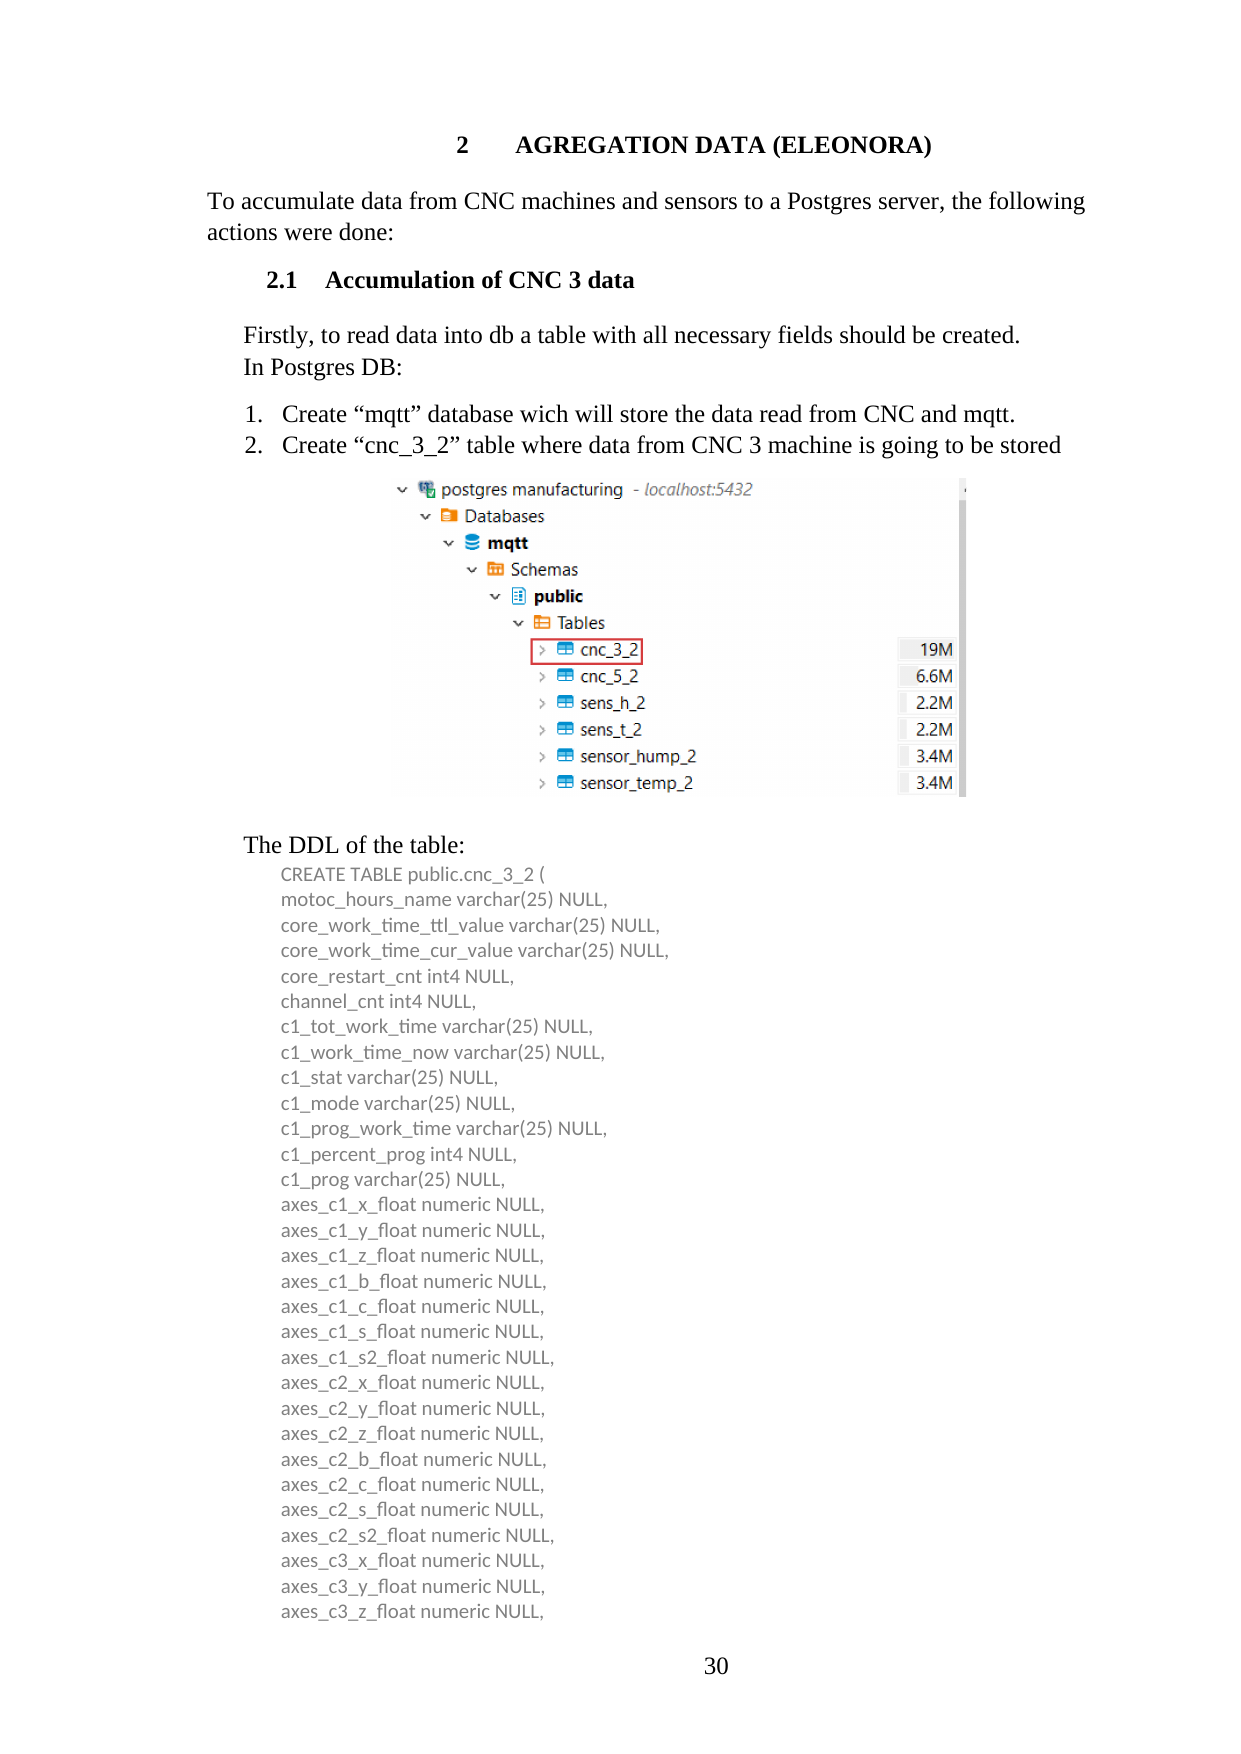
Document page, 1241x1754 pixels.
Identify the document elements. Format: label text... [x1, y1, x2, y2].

text core_restart_cnt int4 NULL, [207, 963, 1152, 988]
text channel_cnt int4 NULL, [207, 988, 1152, 1014]
text axes_c2_c_float numeric NULL, [207, 1471, 1152, 1497]
text axes_c1_b_float numeric NULL, [207, 1268, 1152, 1293]
text c1_tot_work_time varchar(25) NULL, [207, 1014, 1152, 1039]
text axes_c3_y_float numeric NULL, [207, 1573, 1152, 1598]
text axes_c1_y_float numeric NULL, [207, 1217, 1152, 1242]
text axes_c3_z_float numeric NULL, [207, 1598, 1152, 1624]
text axes_c2_y_float numeric NULL, [207, 1395, 1152, 1420]
text c1_stat varchar(25) NULL, [207, 1064, 1152, 1090]
text core_work_time_ttl_value varchar(25) NULL, [207, 912, 1152, 937]
text axes_c2_b_float numeric NULL, [207, 1446, 1152, 1471]
text core_work_time_cur_value varchar(25) NULL, [207, 937, 1152, 963]
text axes_c2_s_float numeric NULL, [207, 1497, 1152, 1522]
text axes_c2_z_float numeric NULL, [207, 1420, 1152, 1446]
text c1_prog varchar(25) NULL, [207, 1166, 1152, 1192]
text c1_prog_work_time varchar(25) NULL, [207, 1115, 1152, 1141]
text axes_c2_s2_float numeric NULL, [207, 1522, 1152, 1547]
subtitle Accumulation of CNC 3 data [266, 265, 1152, 294]
text axes_c1_s2_float numeric NULL, [207, 1344, 1152, 1369]
text axes_c1_s_float numeric NULL, [207, 1319, 1152, 1344]
text axes_c2_x_float numeric NULL, [207, 1369, 1152, 1395]
text axes_c3_x_float numeric NULL, [207, 1547, 1152, 1573]
text The DDL of the table: [243, 830, 1152, 859]
text c1_work_time_now varchar(25) NULL, [207, 1039, 1152, 1064]
text To accumulate data from CNC machines and sensors to a Postgres server, the following actions were done: [207, 186, 1152, 246]
text motoc_hours_name varchar(25) NULL, [207, 887, 1152, 912]
list Create “mqtt” database wich will store the data read from CNC and mqtt. [244, 399, 1152, 428]
text axes_c1_z_float numeric NULL, [207, 1242, 1152, 1268]
text axes_c1_c_float numeric NULL, [207, 1293, 1152, 1319]
text c1_mode varchar(25) NULL, [207, 1090, 1152, 1115]
text In Postgres DB: [243, 352, 1152, 380]
subtitle agregation data (Eleonora) [236, 131, 1152, 159]
list Create “cnc_3_2” table where data from CNC 3 machine is going to be stored [244, 430, 1152, 459]
picture [391, 478, 967, 797]
text Firstly, to read data into db a table with all necessary fields should be created. [243, 321, 1152, 349]
text axes_c1_x_float numeric NULL, [207, 1192, 1152, 1217]
text c1_percent_prog int4 NULL, [207, 1141, 1152, 1166]
text CREATE TABLE public.cnc_3_2 ( [207, 861, 1152, 887]
